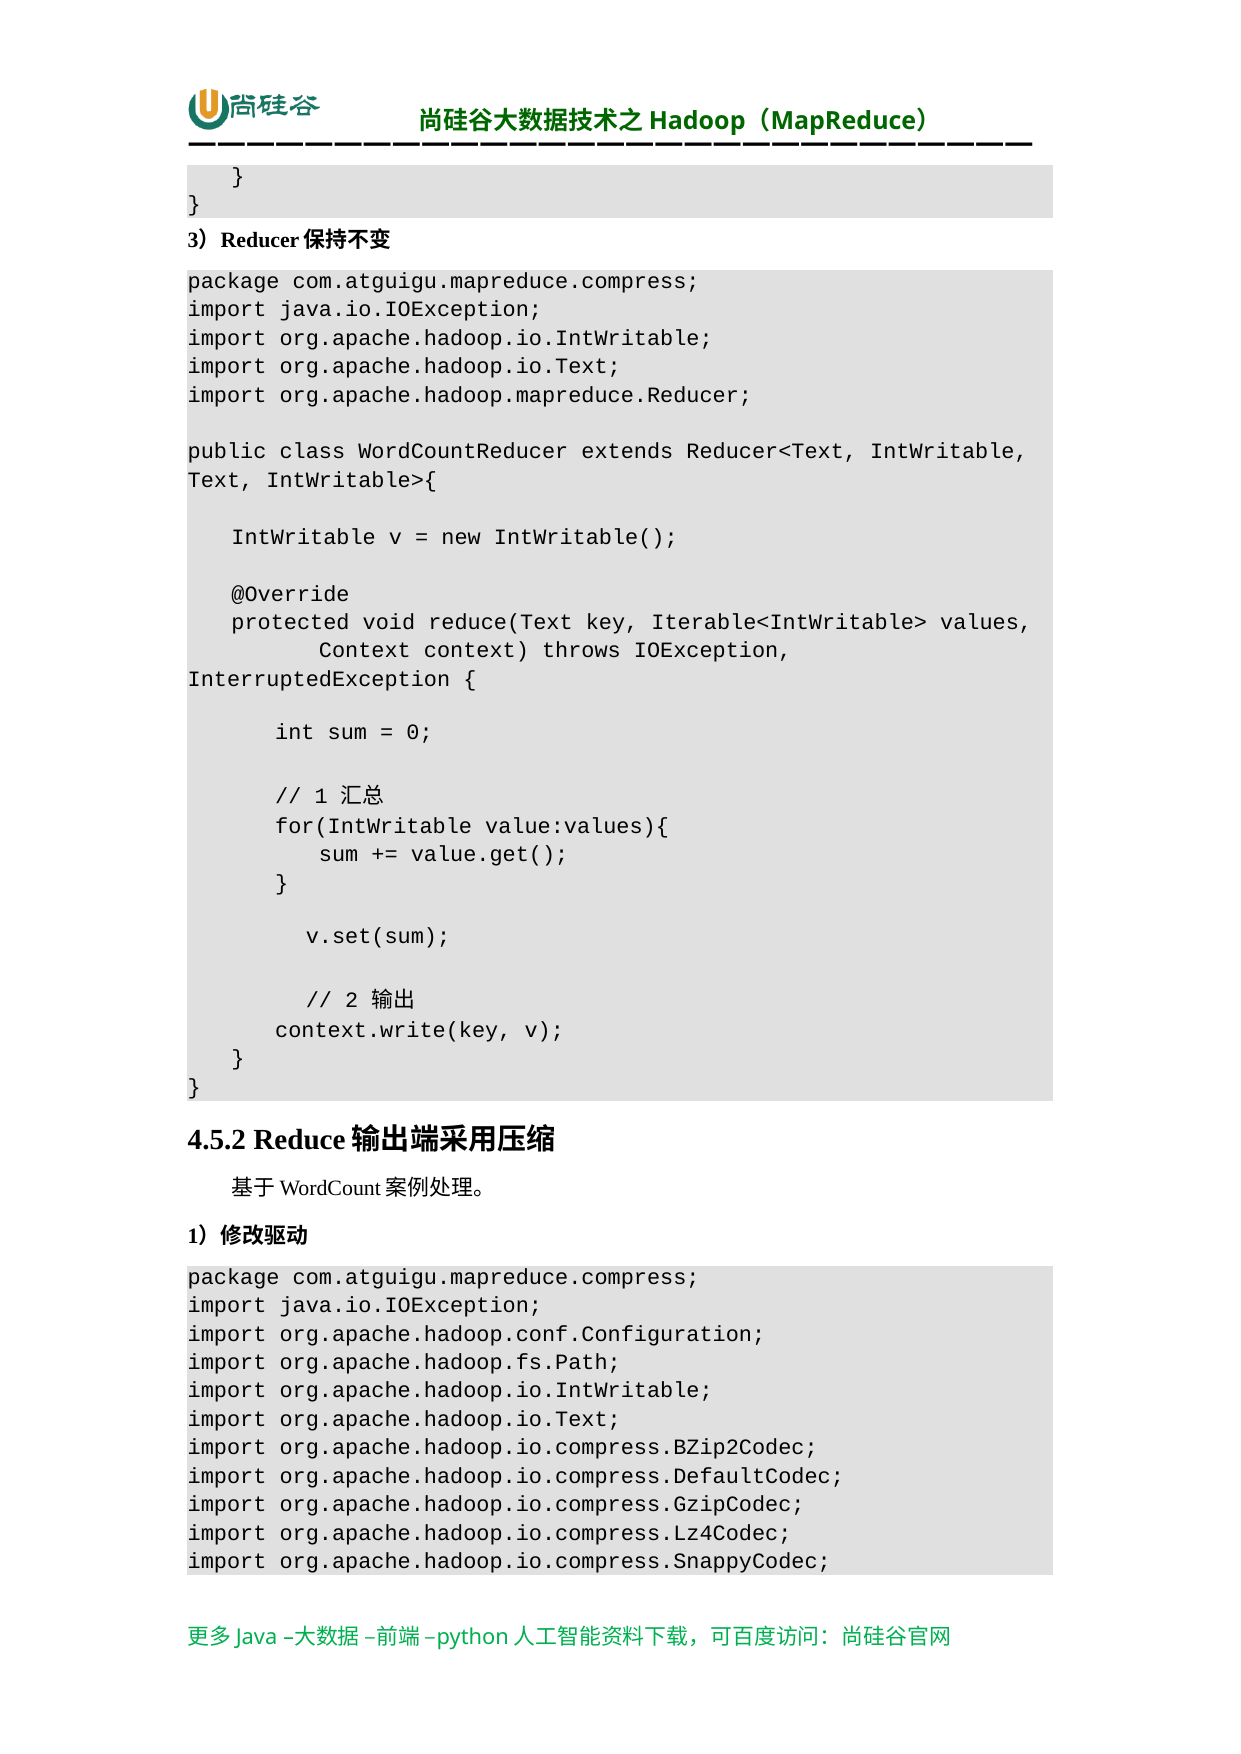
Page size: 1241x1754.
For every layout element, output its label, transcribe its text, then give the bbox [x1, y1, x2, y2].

text } [187, 872, 1053, 897]
text import org.apache.hadoop.io.IntWritable; [187, 327, 1053, 352]
text context.write(key, v); [187, 1019, 1053, 1044]
text IntWritable v = new IntWritable(); [187, 526, 1053, 551]
text int sum = 0; [187, 721, 1053, 746]
text import java.io.IOException; [187, 1294, 1053, 1319]
text } [187, 193, 1053, 218]
text 基于WordCount案例处理。 [187, 1169, 1053, 1202]
text } [187, 165, 1053, 189]
subtitle 4.5.2 Reduce输出端采用压缩 [187, 1104, 1053, 1169]
text import org.apache.hadoop.conf.Configuration; [187, 1323, 1053, 1348]
text import org.apache.hadoop.io.compress.GzipCodec; [187, 1493, 1053, 1518]
text sum += value.get(); [187, 843, 1053, 868]
text v.set(sum); [187, 925, 1053, 950]
text package com.atguigu.mapreduce.compress; [187, 270, 1053, 295]
text } [187, 1047, 1053, 1072]
text import org.apache.hadoop.mapreduce.Reducer; [187, 384, 1053, 408]
text import org.apache.hadoop.io.compress.DefaultCodec; [187, 1465, 1053, 1490]
text protected void reduce(Text key, Iterable<IntWritable> values, [187, 611, 1053, 636]
text public class WordCountReducer extends Reducer<Text, IntWritable, Text, IntWritable>{ [187, 441, 1053, 494]
text // 2 输出 [187, 982, 1053, 1014]
text // 1 汇总 [187, 778, 1053, 810]
text import org.apache.hadoop.fs.Path; [187, 1351, 1053, 1376]
text import org.apache.hadoop.io.compress.BZip2Codec; [187, 1437, 1053, 1461]
text import org.apache.hadoop.io.compress.Lz4Codec; [187, 1522, 1053, 1547]
text package com.atguigu.mapreduce.compress; [187, 1266, 1053, 1291]
text import org.apache.hadoop.io.IntWritable; [187, 1380, 1053, 1404]
text import org.apache.hadoop.io.compress.SnappyCodec; [187, 1550, 1053, 1575]
text import org.apache.hadoop.io.Text; [187, 1408, 1053, 1433]
list 1）修改驱动 [187, 1218, 1053, 1250]
text import org.apache.hadoop.io.Text; [187, 355, 1053, 380]
text Context context) throws IOException, InterruptedException { [187, 640, 1053, 693]
text @Override [187, 583, 1053, 608]
text for(IntWritable value:values){ [187, 815, 1053, 840]
text } [187, 1076, 1053, 1101]
text import java.io.IOException; [187, 298, 1053, 323]
list 3）Reducer保持不变 [187, 222, 1053, 254]
